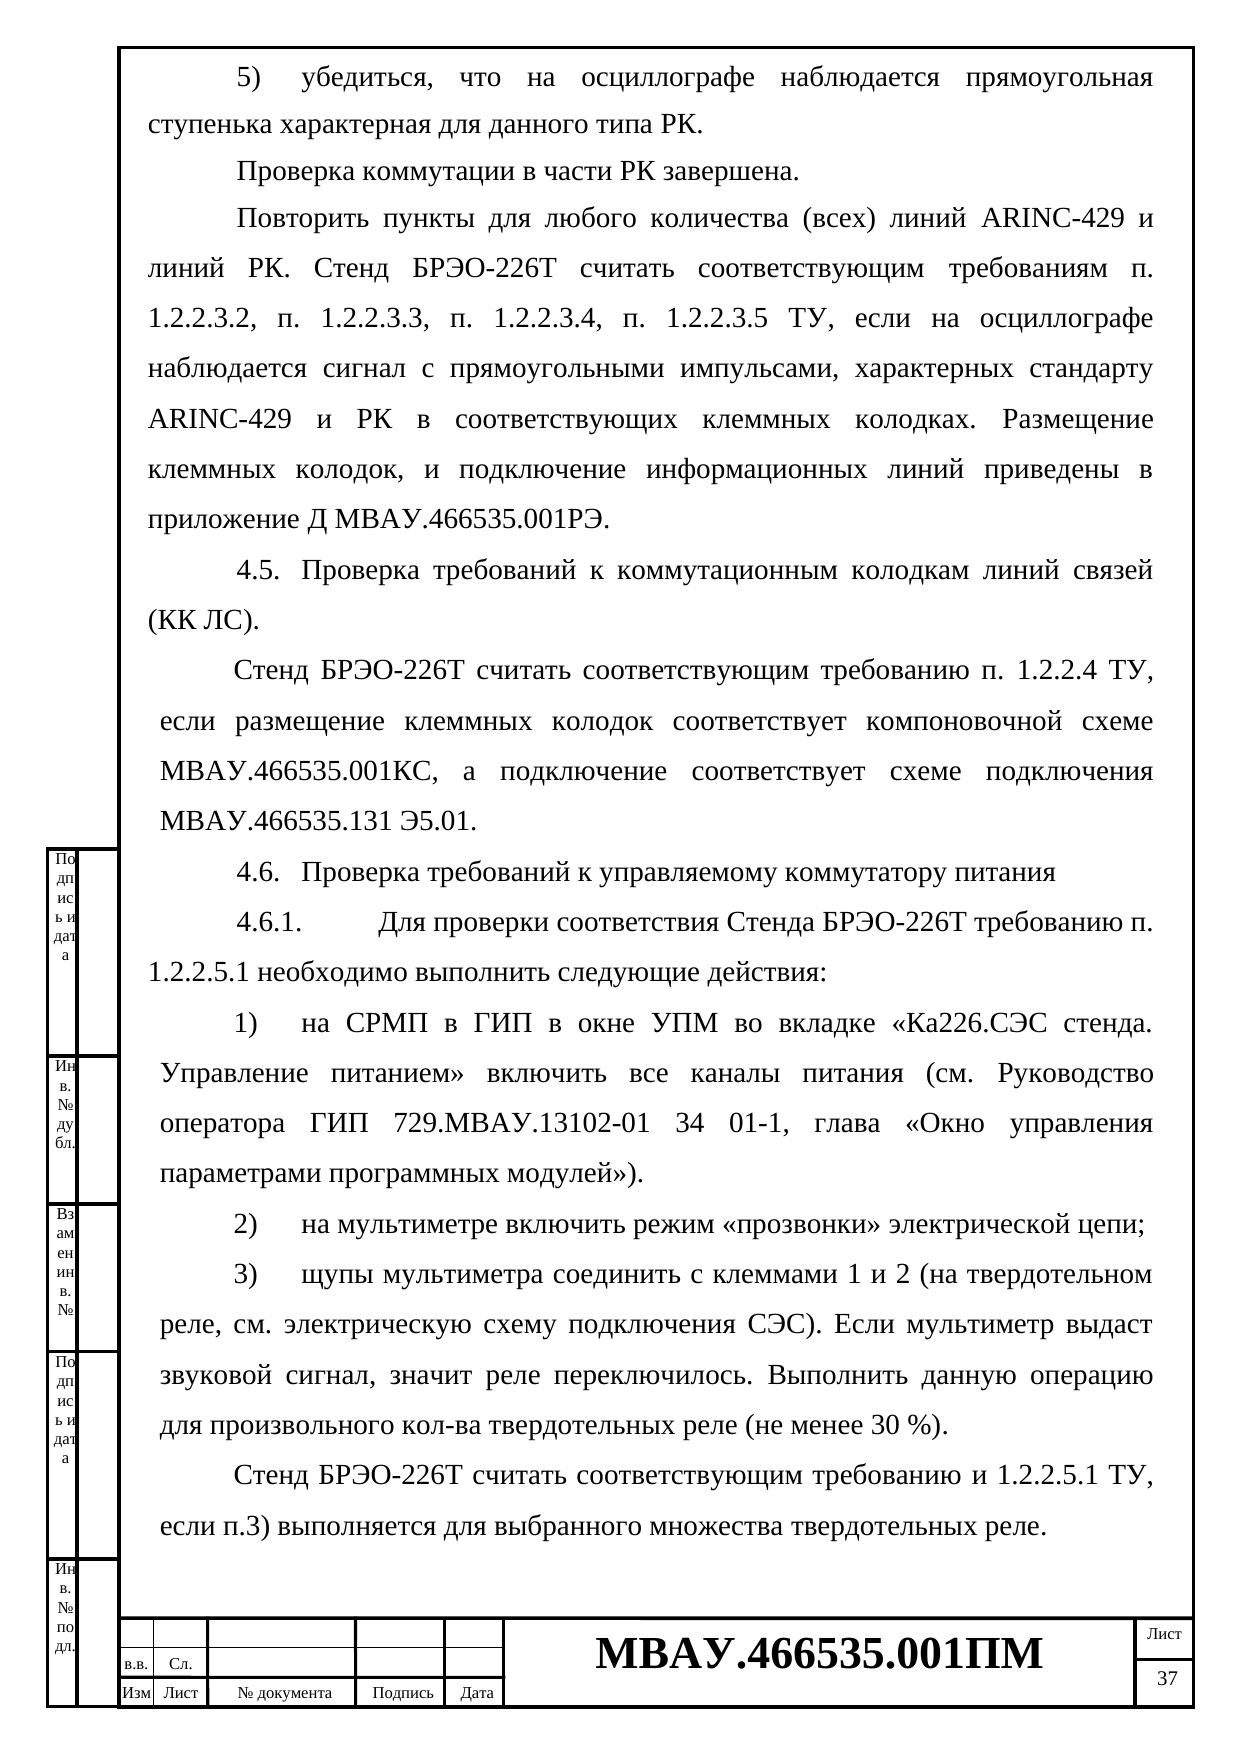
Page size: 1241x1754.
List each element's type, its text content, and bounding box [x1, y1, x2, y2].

list на мультиметре включить режим «прозвонки» электрической цепи; [159, 1206, 1154, 1239]
text Проверка коммутации в части РК завершена. [148, 153, 1154, 186]
text Повторить пункты для любого количества (всех) линий ARINC-429 и линий РК. Стенд БРЭО-226Т считать соответствующим требованиям п. 1.2.2.3.2, п. 1.2.2.3.3, п. 1.2.2.3.4, п. 1.2.2.3.5 ТУ, если на осциллографе наблюдается сигнал с прямоугольными импульсами, характерных стандарту ARINC-429 и РК в соответствующих клеммных колодках. Размещение клеммных колодок, и подключение информационных линий приведены в приложение Д МВАУ.466535.001РЭ. [148, 200, 1154, 535]
list Проверка требований к коммутационным колодкам линий связей (КК ЛС). [148, 552, 1154, 636]
list Для проверки соответствия Стенда БРЭО-226Т требованию п. 1.2.2.5.1 необходимо выполнить следующие действия: [148, 904, 1154, 988]
list Проверка требований к управляемому коммутатору питания [148, 854, 1154, 887]
text Стенд БРЭО-226Т считать соответствующим требованию и 1.2.2.5.1 ТУ, если п.3) выполняется для выбранного множества твердотельных реле. [159, 1457, 1154, 1541]
list на СРМП в ГИП в окне УПМ во вкладке «Ка226.СЭС стенда. Управление питанием» включить все каналы питания (см. Руководство оператора ГИП 729.МВАУ.13102-01 34 01-1, глава «Окно управления параметрами программных модулей»). [159, 1005, 1154, 1189]
list убедиться, что на осциллографе наблюдается прямоугольная ступенька характерная для данного типа РК. [148, 59, 1154, 139]
text Стенд БРЭО-226Т считать соответствующим требованию п. 1.2.2.4 ТУ, если размещение клеммных колодок соответствует компоновочной схеме МВАУ.466535.001КС, а подключение соответствует схеме подключения МВАУ.466535.131 Э5.01. [159, 652, 1154, 837]
list щупы мультиметра соединить с клеммами 1 и 2 (на твердотельном реле, см. электрическую схему подключения СЭС). Если мультиметр выдаст звуковой сигнал, значит реле переключилось. Выполнить данную операцию для произвольного кол-ва твердотельных реле (не менее 30 %). [159, 1256, 1154, 1441]
